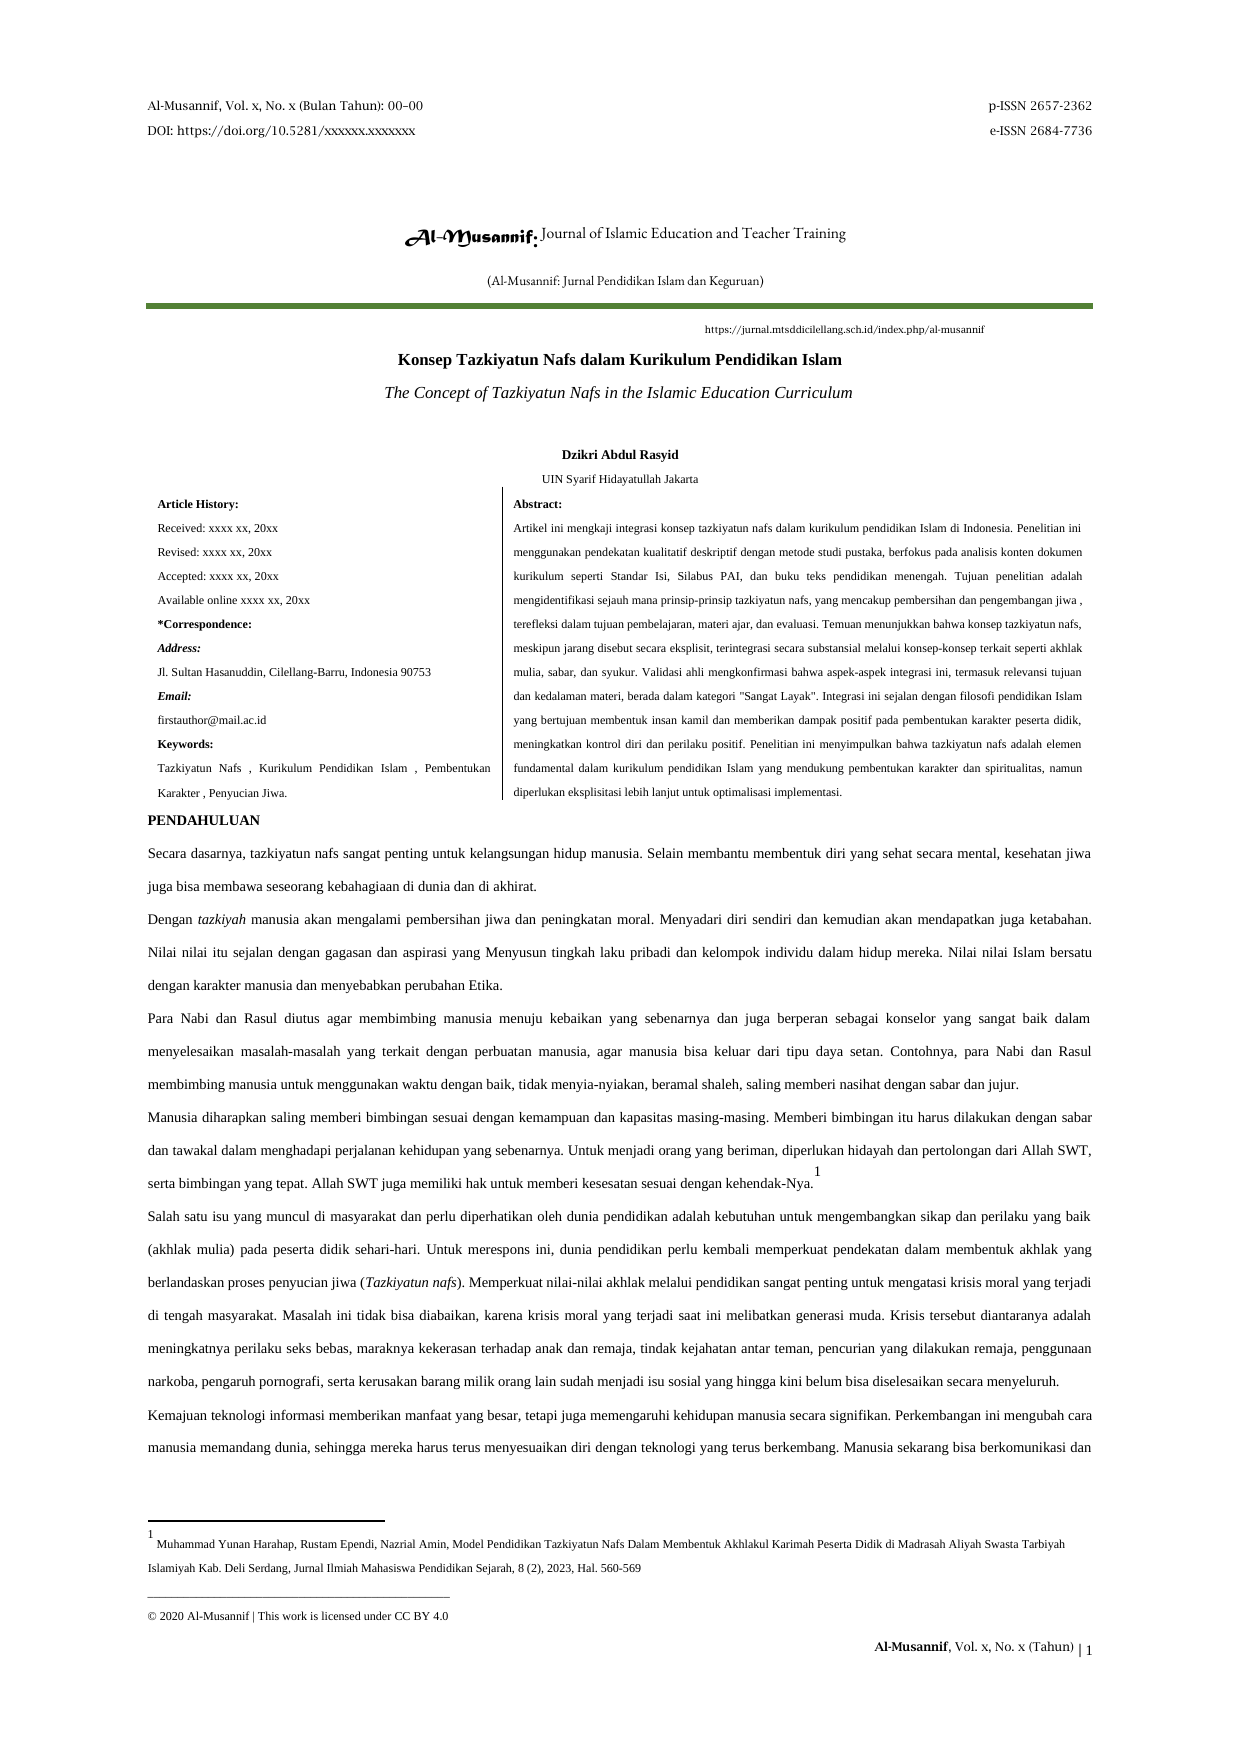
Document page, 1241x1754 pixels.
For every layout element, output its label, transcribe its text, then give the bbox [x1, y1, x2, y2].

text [147, 1394, 1092, 1456]
text Manusia diharapkan saling memberi bimbingan sesuai dengan kemampuan dan kapasitas masing-masing. Memberi bimbingan itu harus dilakukan dengan sabar dan tawakal dalam menghadapi perjalanan kehidupan yang sebenarnya. Untuk menjadi orang yang beriman, diperlukan hidayah dan pertolongan dari Allah SWT, serta bimbingan yang tepat. Allah SWT juga memiliki hak untuk memberi kesesatan sesuai dengan kehendak-Nya. [147, 1097, 1092, 1192]
text PENDAHULUAN [147, 800, 1092, 829]
table_header Article History: Received: xxxx xx, 20xx Revised: xxxx xx, 20xx Accepted: xxxx xx, 20xx Available online xxxx xx, 20xx *Correspondence: Address: Jl. Sultan Hasanuddin, Cilellang-Barru, Indonesia 90753 Email: firstauthor@mail.ac.id Keywords: Tazkiyatun Nafs , Kurikulum Pendidikan Islam , Pembentukan Karakter , Penyucian Jiwa. [146, 487, 502, 800]
text Dengan tazkiyah manusia akan mengalami pembersihan jiwa dan peningkatan moral. Menyadari diri sendiri dan kemudian akan mendapatkan juga ketabahan. Nilai nilai itu sejalan dengan gagasan dan aspirasi yang Menyusun tingkah laku pribadi dan kelompok individu dalam hidup mereka. Nilai nilai Islam bersatu dengan karakter manusia dan menyebabkan perubahan Etika. [147, 899, 1092, 994]
text UIN Syarif Hidayatullah Jakarta [147, 462, 1092, 487]
text Para Nabi dan Rasul diutus agar membimbing manusia menuju kebaikan yang sebenarnya dan juga berperan sebagai konselor yang sangat baik dalam menyelesaikan masalah-masalah yang terkait dengan perbuatan manusia, agar manusia bisa keluar dari tipu daya setan. Contohnya, para Nabi dan Rasul membimbing manusia untuk menggunakan waktu dengan baik, tidak menyia-nyiakan, beramal shaleh, saling memberi nasihat dengan sabar dan jujur. [147, 998, 1092, 1093]
text Salah satu isu yang muncul di masyarakat dan perlu diperhatikan oleh dunia pendidikan adalah kebutuhan untuk mengembangkan sikap dan perilaku yang baik (akhlak mulia) pada peserta didik sehari-hari. Untuk merespons ini, dunia pendidikan perlu kembali memperkuat pendekatan dalam membentuk akhlak yang berlandaskan proses penyucian jiwa (Tazkiyatun nafs). Memperkuat nilai-nilai akhlak melalui pendidikan sangat penting untuk mengatasi krisis moral yang terjadi di tengah masyarakat. Masalah ini tidak bisa diabaikan, karena krisis moral yang terjadi saat ini melibatkan generasi muda. Krisis tersebut diantaranya adalah meningkatnya perilaku seks bebas, maraknya kekerasan terhadap anak dan remaja, tindak kejahatan antar teman, pencurian yang dilakukan remaja, penggunaan narkoba, pengaruh pornografi, serta kerusakan barang milik orang lain sudah menjadi isu sosial yang hingga kini belum bisa diselesaikan secara menyeluruh. [147, 1196, 1092, 1390]
text The Concept of Tazkiyatun Nafs in the Islamic Education Curriculum [147, 369, 1092, 403]
text https://jurnal.mtsddicilellang.sch.id/index.php/al-musannif [147, 316, 985, 335]
table_header Abstract: Artikel ini mengkaji integrasi konsep tazkiyatun nafs dalam kurikulum pendidikan Islam di Indonesia. Penelitian ini menggunakan pendekatan kualitatif deskriptif dengan metode studi pustaka, berfokus pada analisis konten dokumen kurikulum seperti Standar Isi, Silabus PAI, dan buku teks pendidikan menengah. Tujuan penelitian adalah mengidentifikasi sejauh mana prinsip-prinsip tazkiyatun nafs, yang mencakup pembersihan dan pengembangan jiwa , terefleksi dalam tujuan pembelajaran, materi ajar, dan evaluasi. Temuan menunjukkan bahwa konsep tazkiyatun nafs, meskipun jarang disebut secara eksplisit, terintegrasi secara substansial melalui konsep-konsep terkait seperti akhlak mulia, sabar, dan syukur. Validasi ahli mengkonfirmasi bahwa aspek-aspek integrasi ini, termasuk relevansi tujuan dan kedalaman materi, berada dalam kategori "Sangat Layak". Integrasi ini sejalan dengan filosofi pendidikan Islam yang bertujuan membentuk insan kamil dan memberikan dampak positif pada pembentukan karakter peserta didik, meningkatkan kontrol diri dan perilaku positif. Penelitian ini menyimpulkan bahwa tazkiyatun nafs adalah elemen fundamental dalam kurikulum pendidikan Islam yang mendukung pembentukan karakter dan spiritualitas, namun diperlukan eksplisitasi lebih lanjut untuk optimalisasi implementasi. [503, 487, 1094, 800]
table_header Al-Musannif: Journal of Islamic Education and Teacher Training (Al-Musannif: Jurnal Pendidikan Islam dan Keguruan) [146, 208, 1093, 303]
text Secara dasarnya, tazkiyatun nafs sangat penting untuk kelangsungan hidup manusia. Selain membantu membentuk diri yang sehat secara mental, kesehatan jiwa juga bisa membawa seseorang kebahagiaan di dunia dan di akhirat. [148, 833, 1092, 895]
text Konsep Tazkiyatun Nafs dalam Kurikulum Pendidikan Islam [147, 335, 1092, 369]
text Dzikri Abdul Rasyid [147, 436, 1092, 462]
